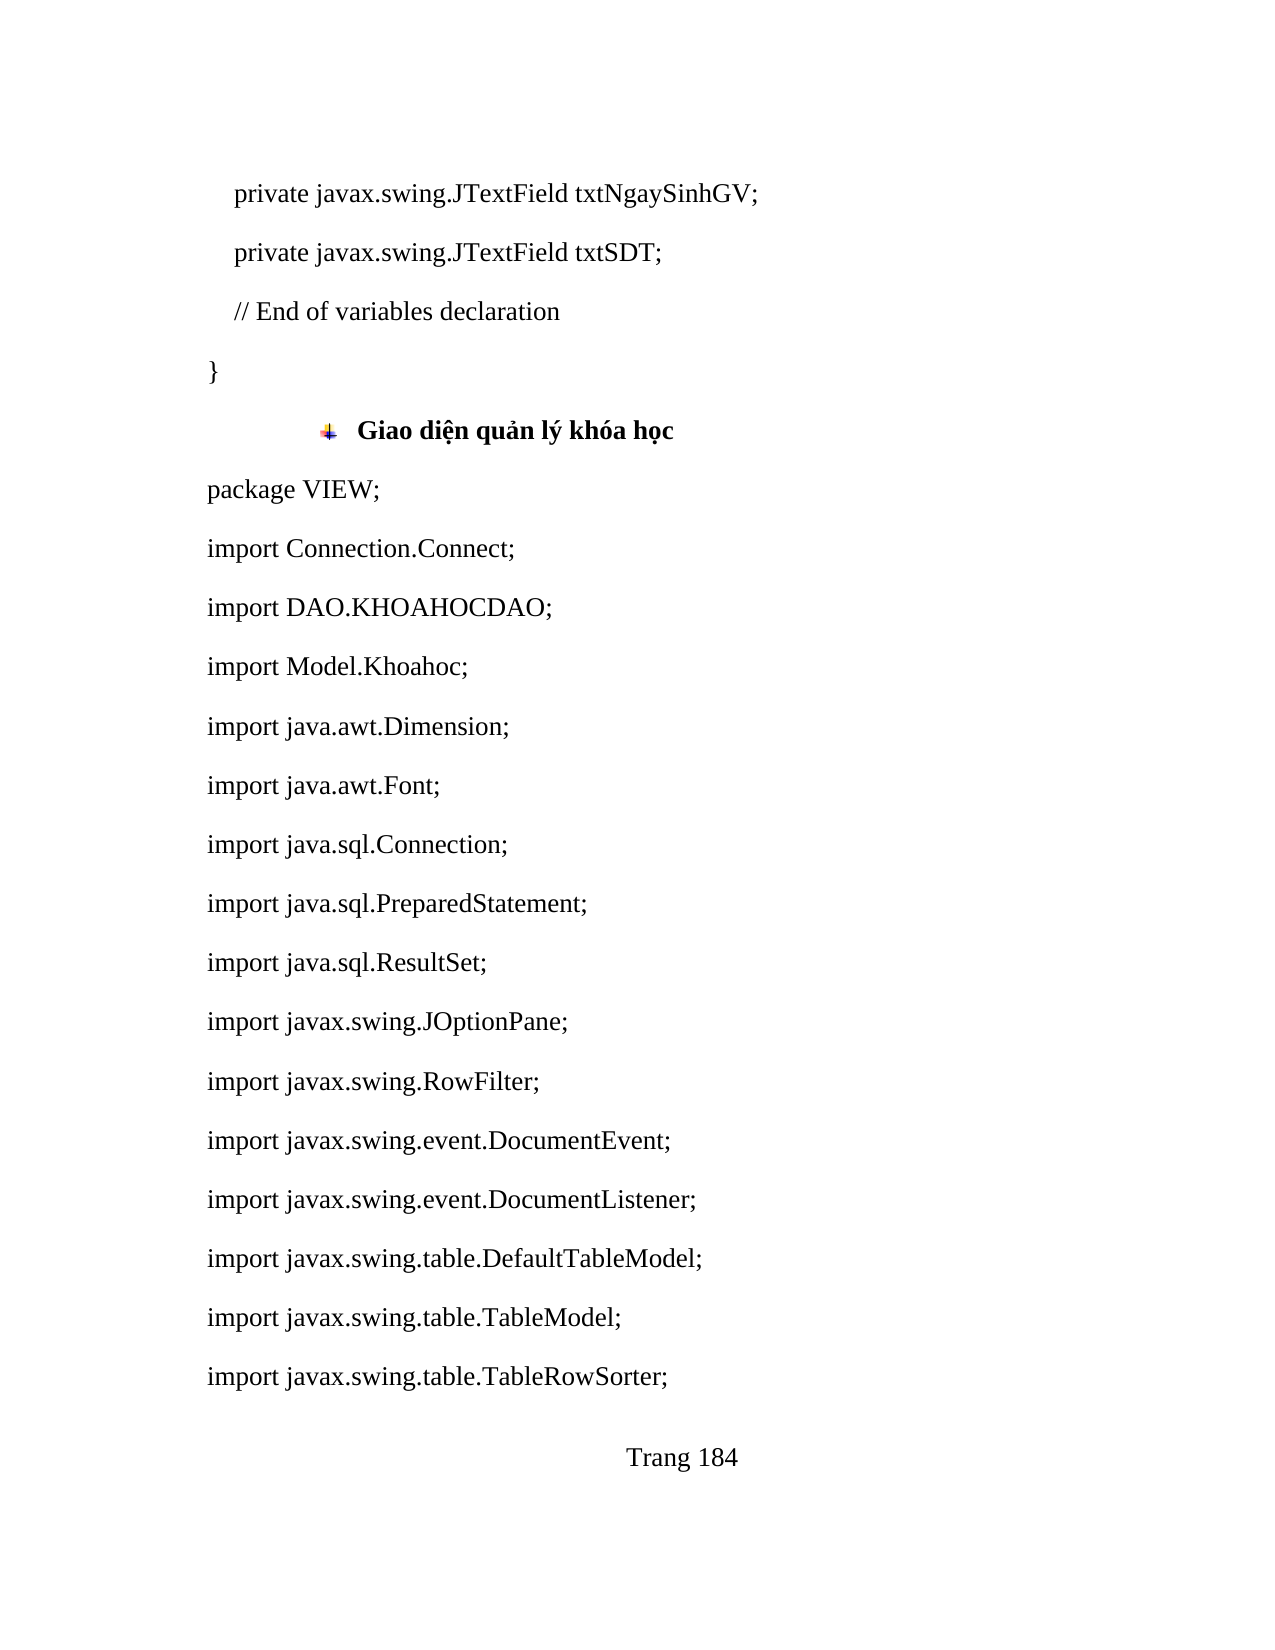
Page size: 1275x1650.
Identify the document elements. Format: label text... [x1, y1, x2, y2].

text import java.awt.Font; [207, 769, 1157, 800]
text import java.sql.PreparedStatement; [207, 887, 1157, 918]
text import java.awt.Dimension; [207, 710, 1157, 741]
text import java.sql.Connection; [207, 828, 1157, 859]
text import javax.swing.event.DocumentListener; [207, 1183, 1157, 1214]
list Giao diện quản lý khóa học [319, 414, 1157, 445]
text import javax.swing.JOptionPane; [207, 1006, 1157, 1037]
text import DAO.KHOAHOCDAO; [207, 591, 1157, 622]
text import javax.swing.event.DocumentEvent; [207, 1124, 1157, 1155]
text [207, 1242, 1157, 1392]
text } [207, 355, 1157, 386]
text import javax.swing.RowFilter; [207, 1065, 1157, 1096]
text import java.sql.ResultSet; [207, 946, 1157, 977]
text private javax.swing.JTextField txtNgaySinhGV; [207, 177, 1157, 208]
text private javax.swing.JTextField txtSDT; [207, 236, 1157, 267]
picture [320, 422, 337, 440]
text package VIEW; [207, 473, 1157, 504]
text import Model.Khoahoc; [207, 651, 1157, 682]
text // End of variables declaration [207, 296, 1157, 327]
text import Connection.Connect; [207, 532, 1157, 563]
